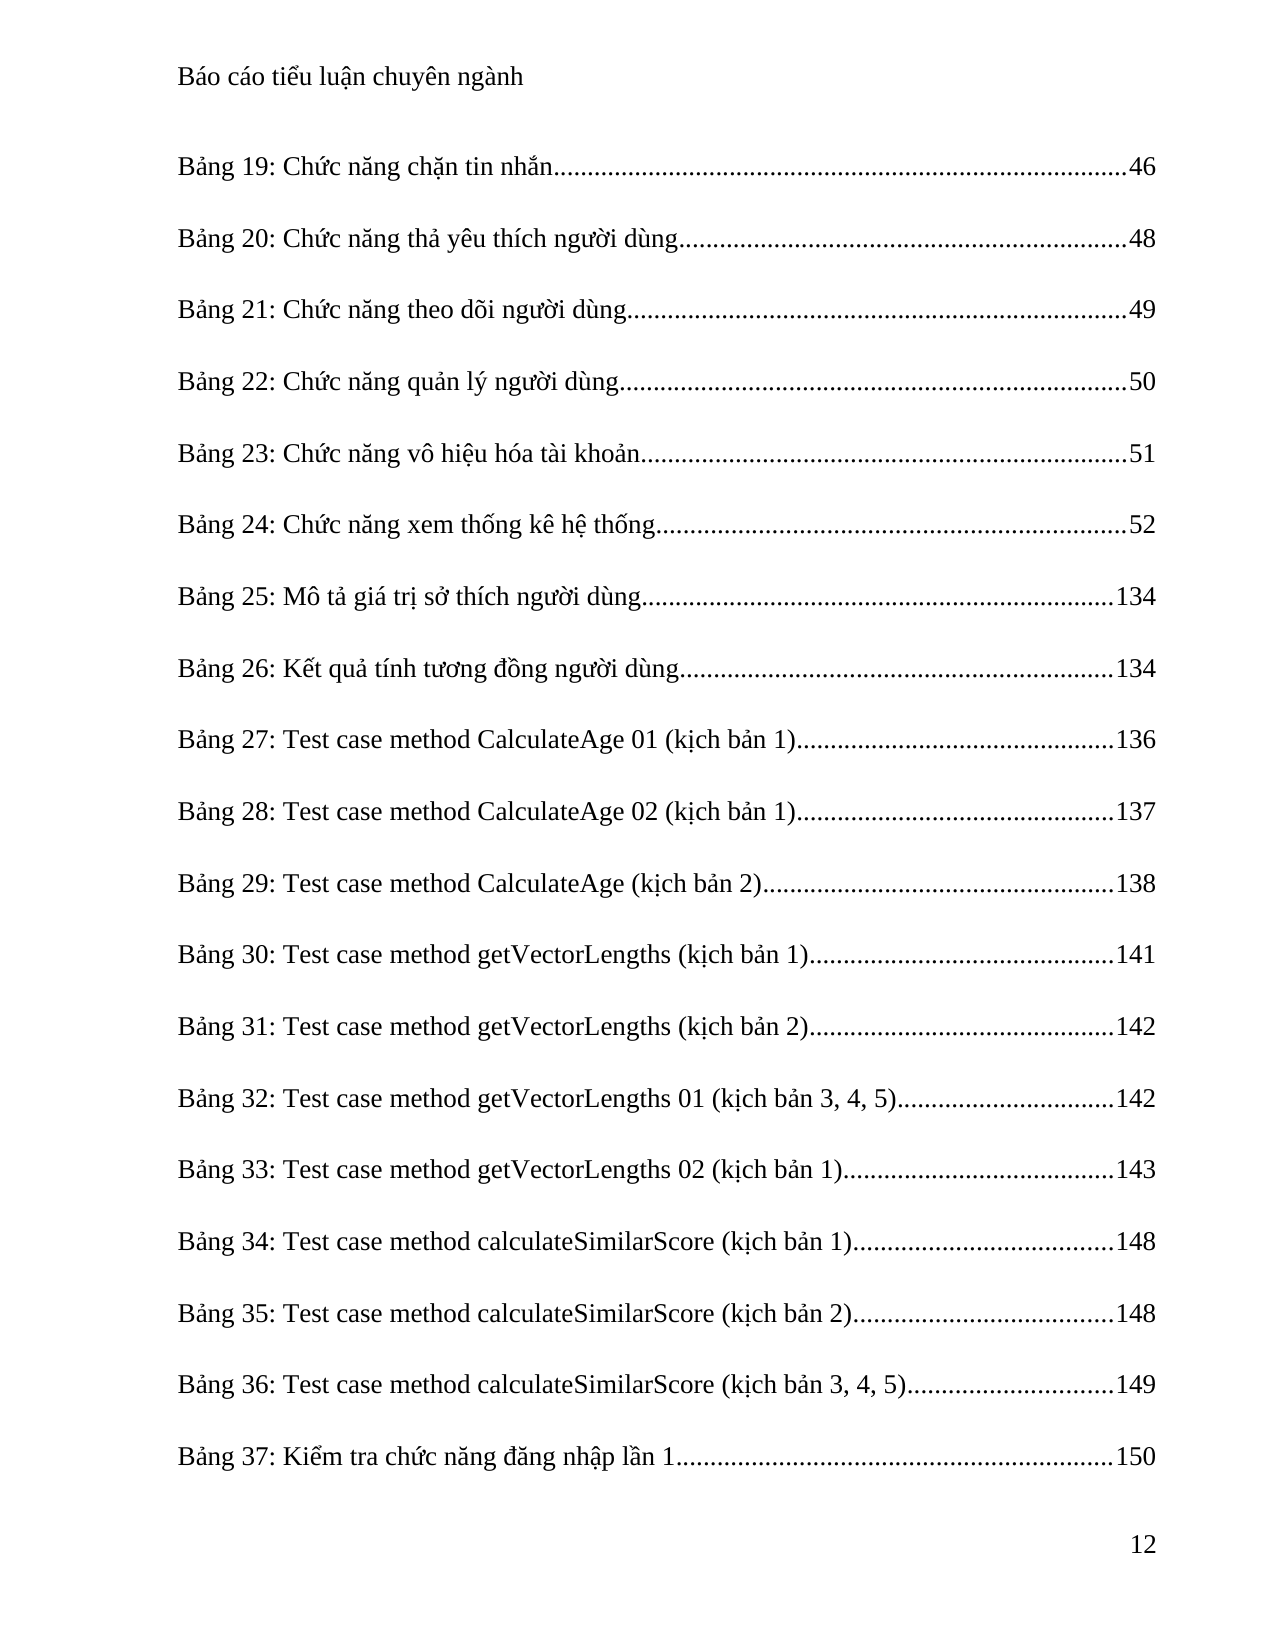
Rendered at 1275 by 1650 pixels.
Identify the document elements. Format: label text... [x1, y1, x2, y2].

text Bảng 33: Test case method getVectorLengths 02 (kịch bản 1) 143 [177, 1153, 1156, 1184]
text Bảng 25: Mô tả giá trị sở thích người dùng 134 [177, 580, 1156, 611]
text Bảng 20: Chức năng thả yêu thích người dùng 48 [177, 222, 1156, 253]
text Bảng 32: Test case method getVectorLengths 01 (kịch bản 3, 4, 5) 142 [177, 1082, 1156, 1113]
text Bảng 24: Chức năng xem thống kê hệ thống 52 [177, 508, 1156, 539]
text Bảng 29: Test case method CalculateAge (kịch bản 2) 138 [177, 867, 1156, 898]
text Bảng 31: Test case method getVectorLengths (kịch bản 2) 142 [177, 1010, 1156, 1041]
text Bảng 34: Test case method calculateSimilarScore (kịch bản 1) 148 [177, 1225, 1156, 1256]
text Bảng 37: Kiểm tra chức năng đăng nhập lần 1 150 [177, 1440, 1156, 1471]
text Bảng 28: Test case method CalculateAge 02 (kịch bản 1) 137 [177, 795, 1156, 826]
text Bảng 19: Chức năng chặn tin nhắn 46 [177, 150, 1156, 181]
text Bảng 26: Kết quả tính tương đồng người dùng 134 [177, 652, 1156, 683]
text Bảng 30: Test case method getVectorLengths (kịch bản 1) 141 [177, 938, 1156, 969]
text Bảng 27: Test case method CalculateAge 01 (kịch bản 1) 136 [177, 723, 1156, 754]
text Bảng 22: Chức năng quản lý người dùng 50 [177, 365, 1156, 396]
text Bảng 35: Test case method calculateSimilarScore (kịch bản 2) 148 [177, 1297, 1156, 1328]
text Bảng 21: Chức năng theo dõi người dùng 49 [177, 293, 1156, 324]
text Bảng 23: Chức năng vô hiệu hóa tài khoản 51 [177, 437, 1156, 468]
text Bảng 36: Test case method calculateSimilarScore (kịch bản 3, 4, 5) 149 [177, 1368, 1156, 1399]
